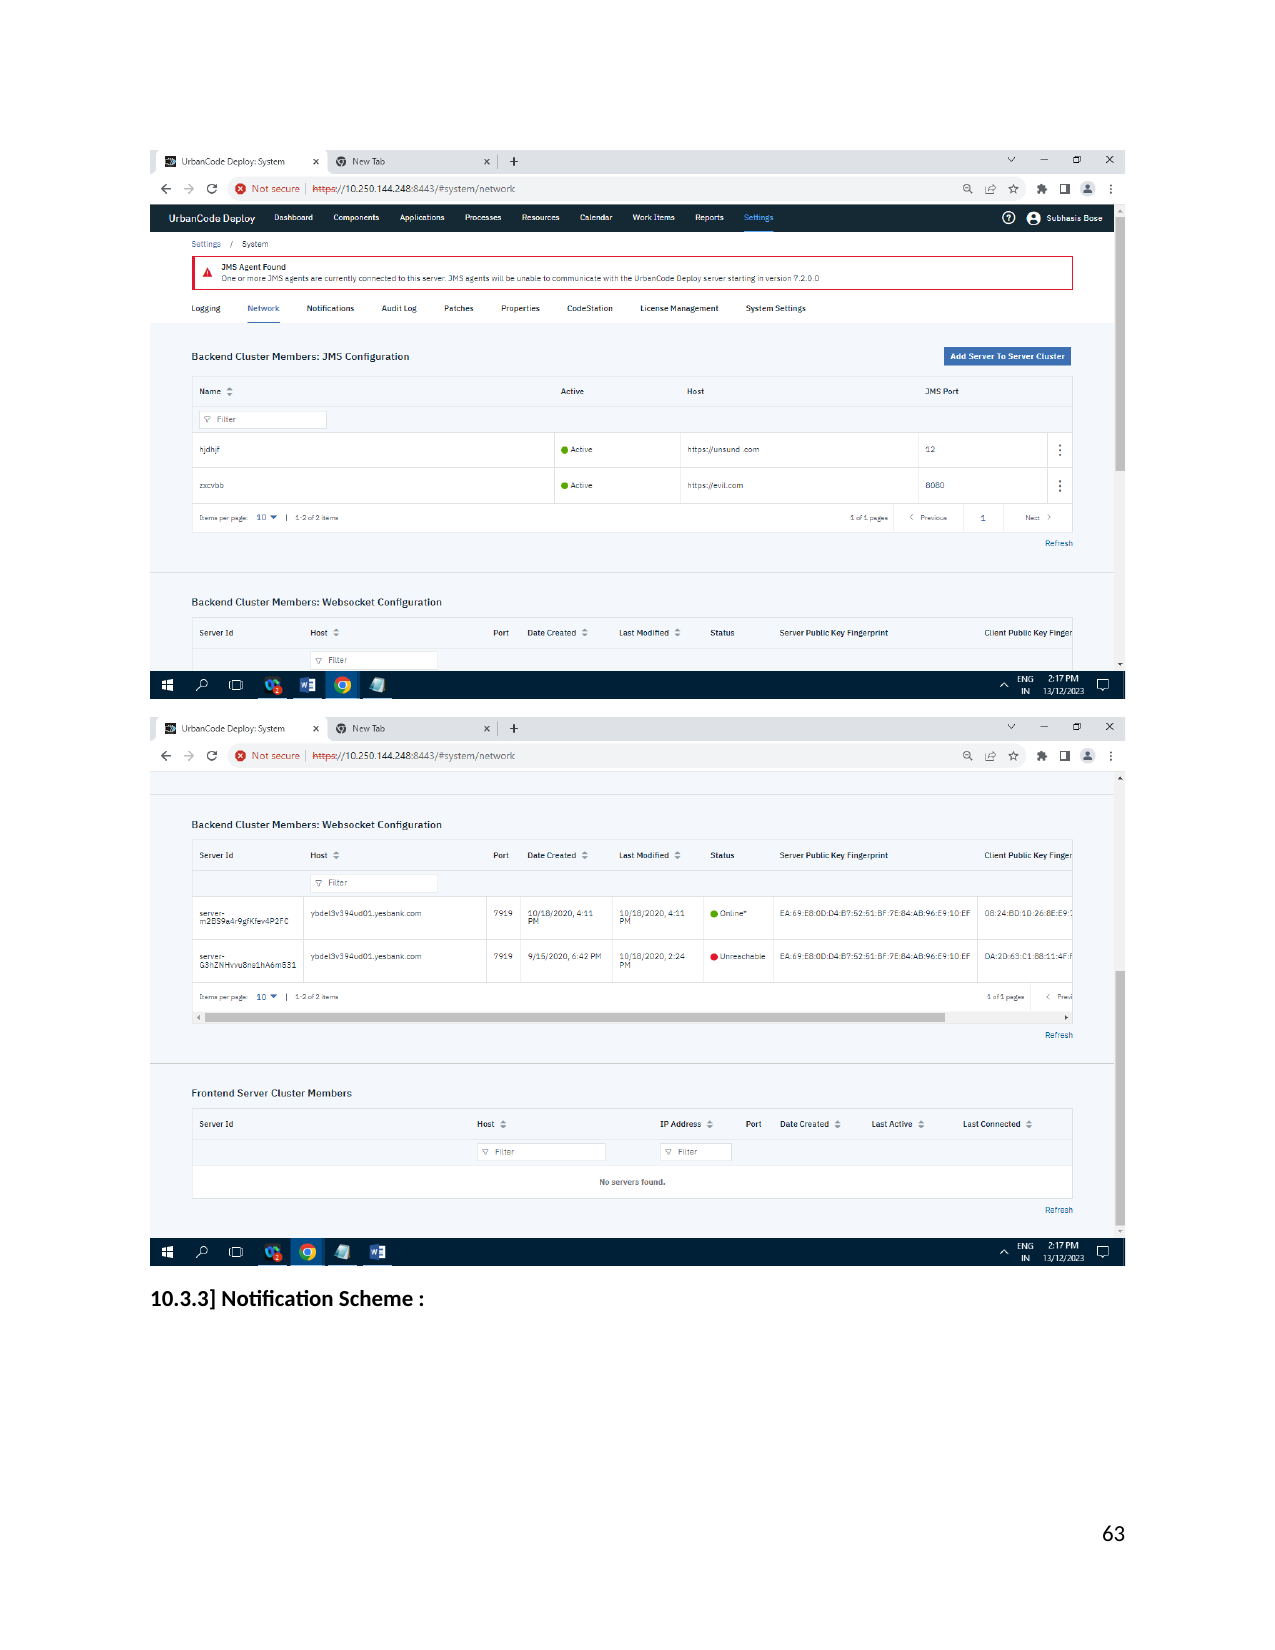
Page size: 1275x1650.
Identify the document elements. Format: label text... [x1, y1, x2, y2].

picture [150, 717, 1125, 1266]
text 10.3.3] Notification Scheme : [150, 1284, 1125, 1312]
picture [150, 150, 1125, 699]
